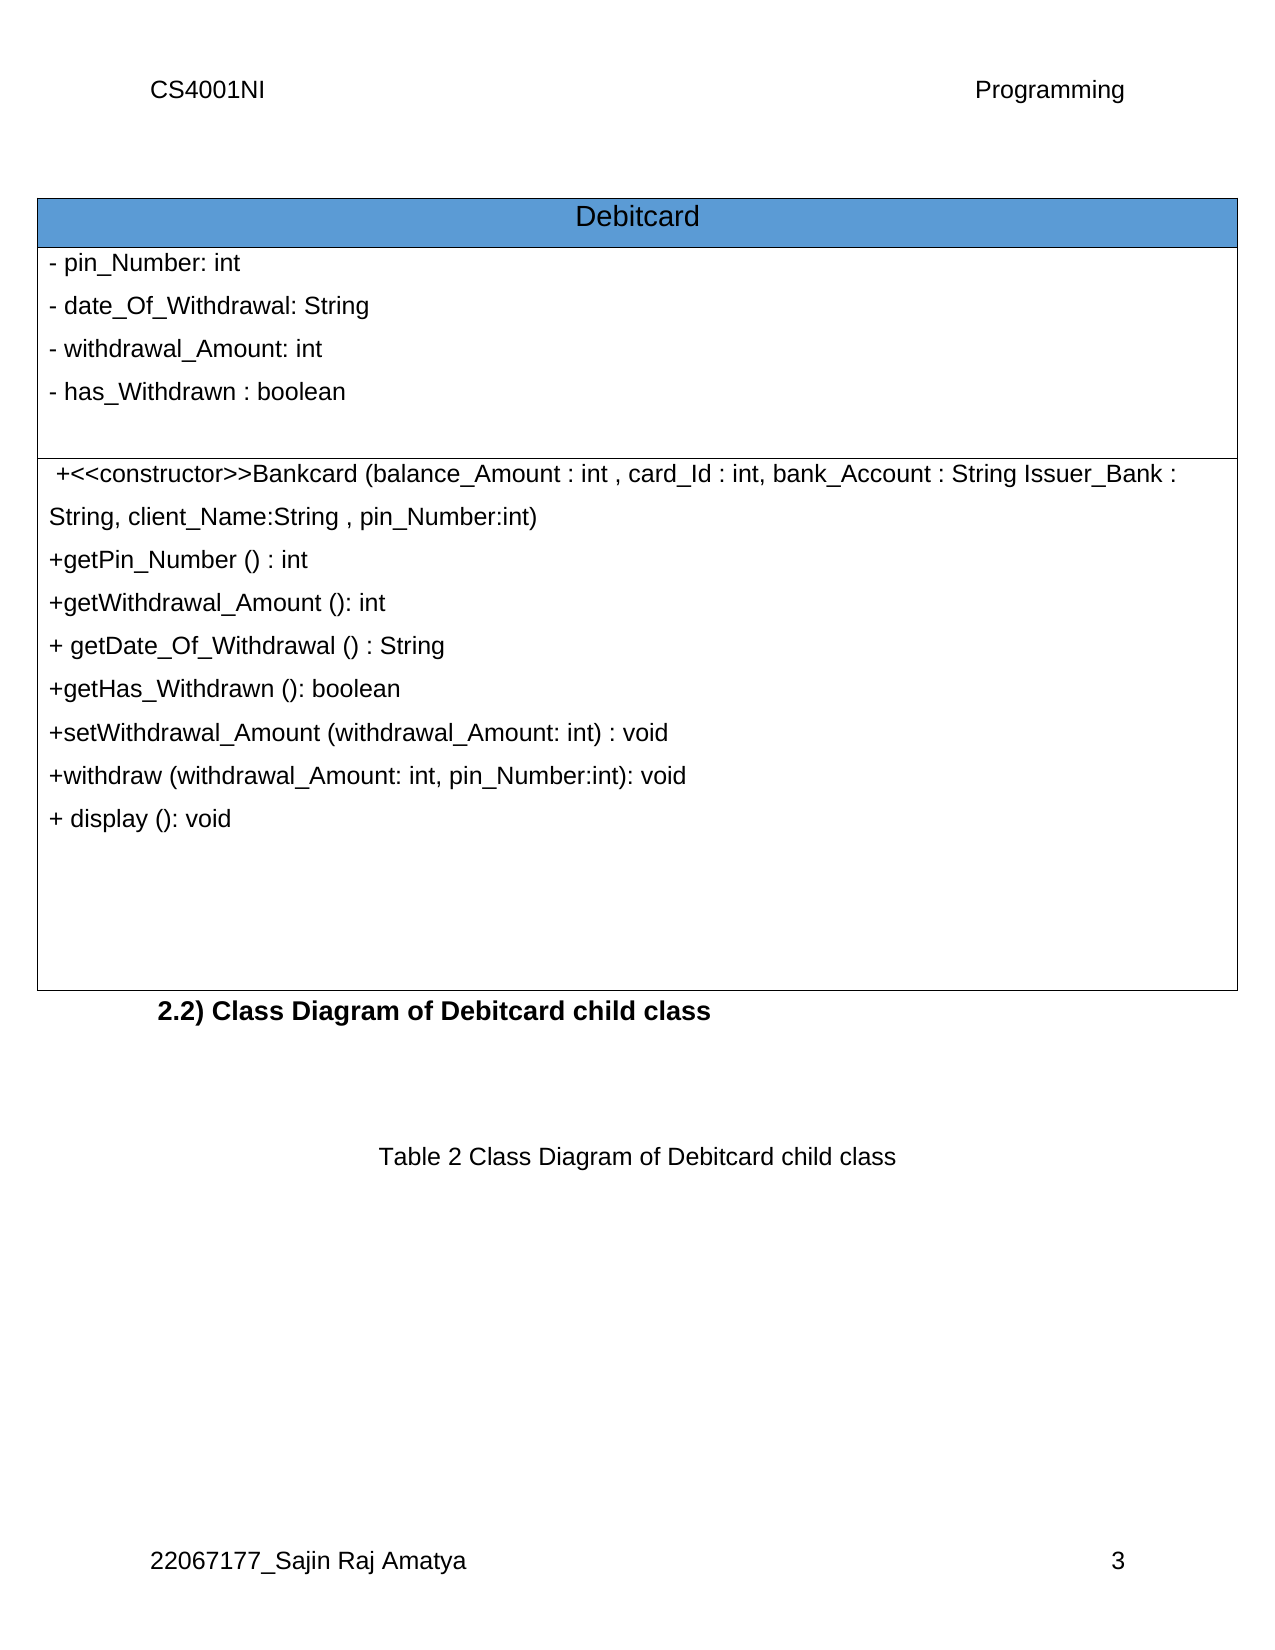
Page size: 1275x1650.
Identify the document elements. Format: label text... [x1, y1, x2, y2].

subtitle 2.2) Class Diagram of Debitcard child class [150, 995, 1125, 1026]
table_cell +<<constructor>>Bankcard (balance_Amount : int , card_Id : int, bank_Account : String Issuer_Bank : String, client_Name:String , pin_Number:int) +getPin_Number () : int +getWithdrawal_Amount (): int + getDate_Of_Withdrawal () : String +getHas_Withdrawn (): boolean +setWithdrawal_Amount (withdrawal_Amount: int) : void +withdraw (withdrawal_Amount: int, pin_Number:int): void + display (): void [38, 459, 1237, 990]
text Table 2 Class Diagram of Debitcard child class [150, 1142, 1125, 1171]
table_cell - pin_Number: int - date_Of_Withdrawal: String - withdrawal_Amount: int - has_Withdrawn : boolean [38, 248, 1237, 458]
table_header Debitcard [38, 199, 1237, 247]
